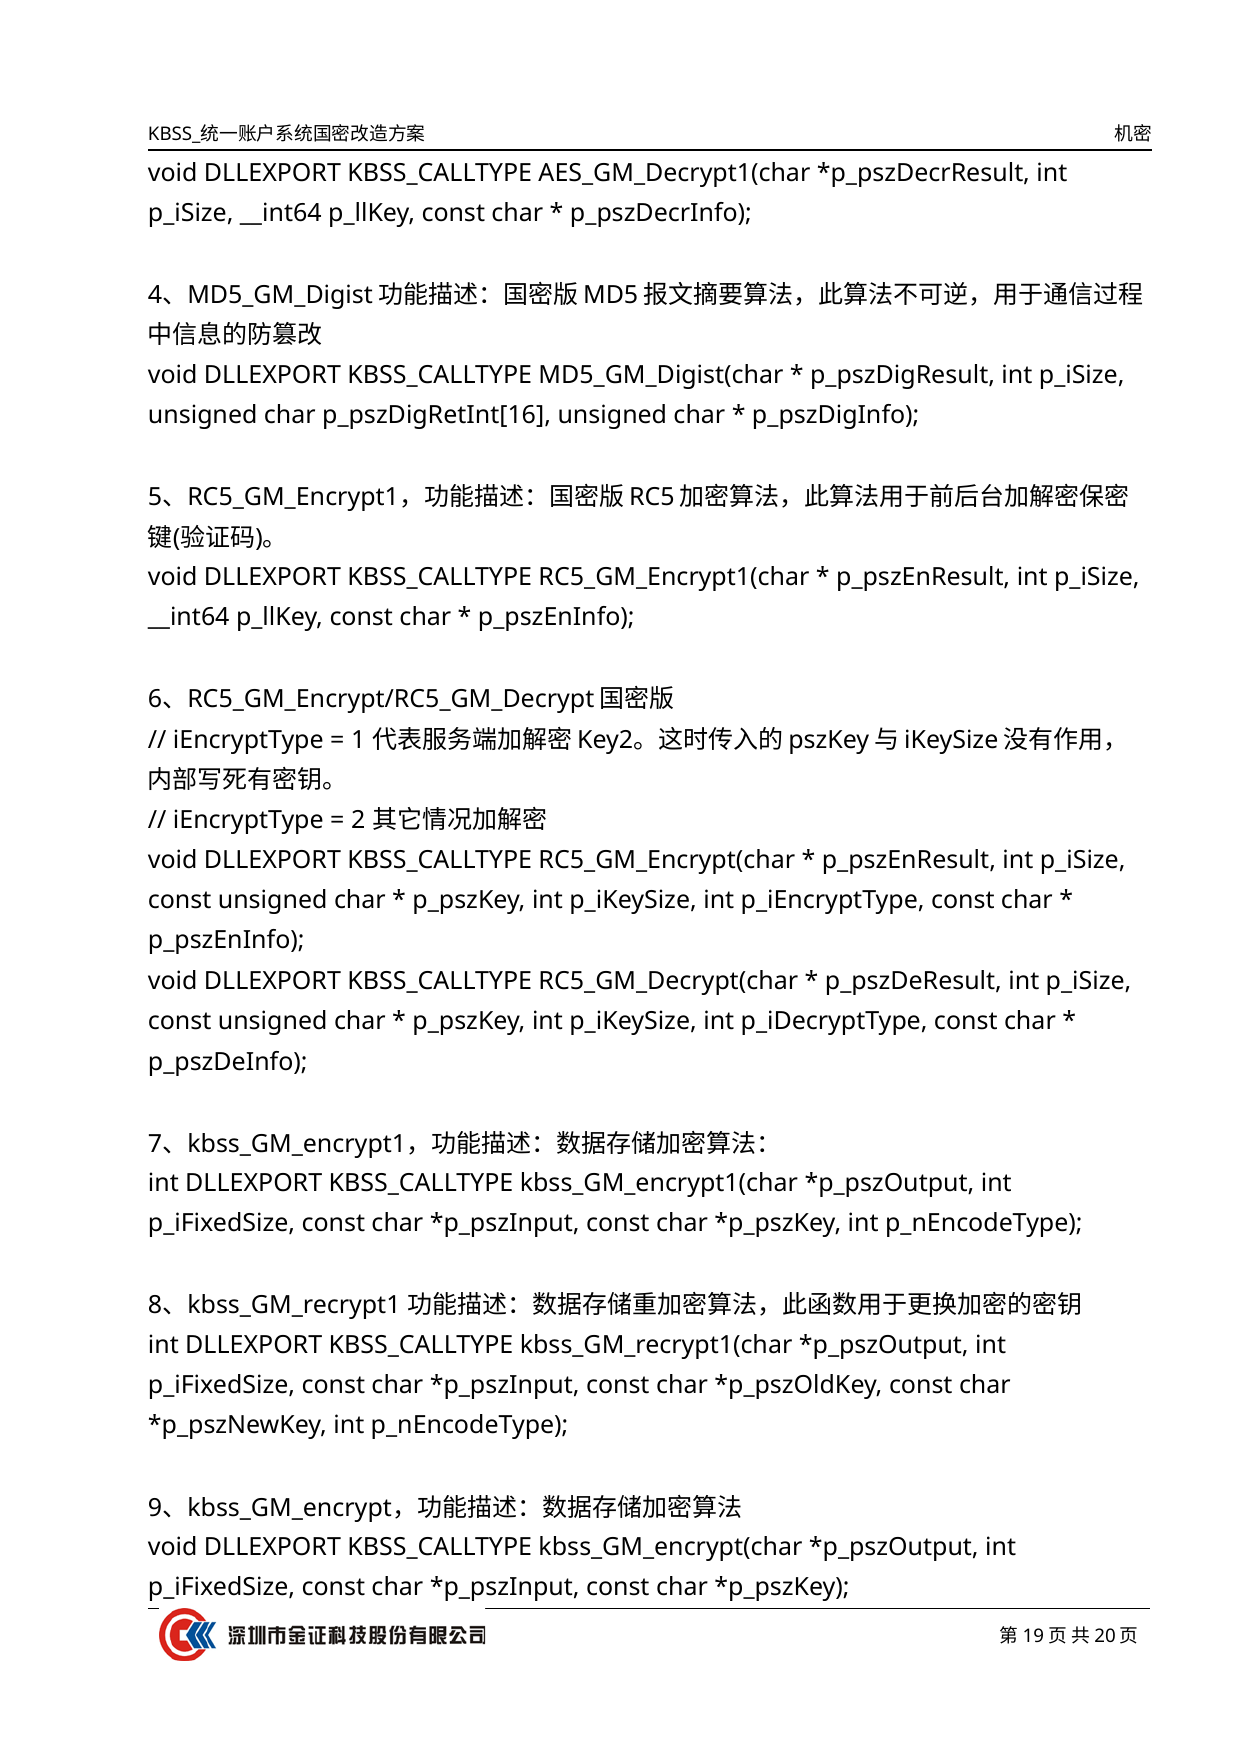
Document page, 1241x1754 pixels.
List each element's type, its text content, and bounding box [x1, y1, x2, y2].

text void DLLEXPORT KBSS_CALLTYPE AES_GM_Decrypt1(char *p_pszDecrResult, int p_iSize, __int64 p_llKey, const char * p_pszDecrInfo); [148, 151, 1152, 232]
text // iEncryptType = 1 代表服务端加解密Key2。这时传入的pszKey与iKeySize没有作用，内部写死有密钥。 [148, 717, 1152, 798]
text void DLLEXPORT KBSS_CALLTYPE kbss_GM_encrypt(char *p_pszOutput, int p_iFixedSize, const char *p_pszInput, const char *p_pszKey); [148, 1525, 1152, 1606]
text int DLLEXPORT KBSS_CALLTYPE kbss_GM_recrypt1(char *p_pszOutput, int p_iFixedSize, const char *p_pszInput, const char *p_pszOldKey, const char *p_pszNewKey, int p_nEncodeType); [148, 1323, 1152, 1444]
text 7、kbss_GM_encrypt1，功能描述：数据存储加密算法： [148, 1121, 1152, 1162]
text 5、RC5_GM_Encrypt1，功能描述：国密版RC5加密算法，此算法用于前后台加解密保密键(验证码)。 [148, 474, 1152, 555]
text void DLLEXPORT KBSS_CALLTYPE RC5_GM_Encrypt1(char * p_pszEnResult, int p_iSize, __int64 p_llKey, const char * p_pszEnInfo); [148, 555, 1152, 636]
text // iEncryptType = 2 其它情况加解密 [148, 798, 1152, 838]
text 4、MD5_GM_Digist功能描述：国密版MD5报文摘要算法，此算法不可逆，用于通信过程中信息的防篡改 [148, 272, 1152, 353]
text int DLLEXPORT KBSS_CALLTYPE kbss_GM_encrypt1(char *p_pszOutput, int p_iFixedSize, const char *p_pszInput, const char *p_pszKey, int p_nEncodeType); [148, 1162, 1152, 1242]
text void DLLEXPORT KBSS_CALLTYPE MD5_GM_Digist(char * p_pszDigResult, int p_iSize, unsigned char p_pszDigRetInt[16], unsigned char * p_pszDigInfo); [148, 353, 1152, 434]
text void DLLEXPORT KBSS_CALLTYPE RC5_GM_Decrypt(char * p_pszDeResult, int p_iSize, const unsigned char * p_pszKey, int p_iKeySize, int p_iDecryptType, const char * p_pszDeInfo); [148, 959, 1152, 1081]
picture [159, 1608, 486, 1661]
text 9、kbss_GM_encrypt，功能描述：数据存储加密算法 [148, 1485, 1152, 1525]
text 6、RC5_GM_Encrypt/RC5_GM_Decrypt国密版 [148, 677, 1152, 717]
text 8、kbss_GM_recrypt1 功能描述：数据存储重加密算法，此函数用于更换加密的密钥 [148, 1283, 1152, 1323]
text void DLLEXPORT KBSS_CALLTYPE RC5_GM_Encrypt(char * p_pszEnResult, int p_iSize, const unsigned char * p_pszKey, int p_iKeySize, int p_iEncryptType, const char * p_pszEnInfo); [148, 838, 1152, 959]
